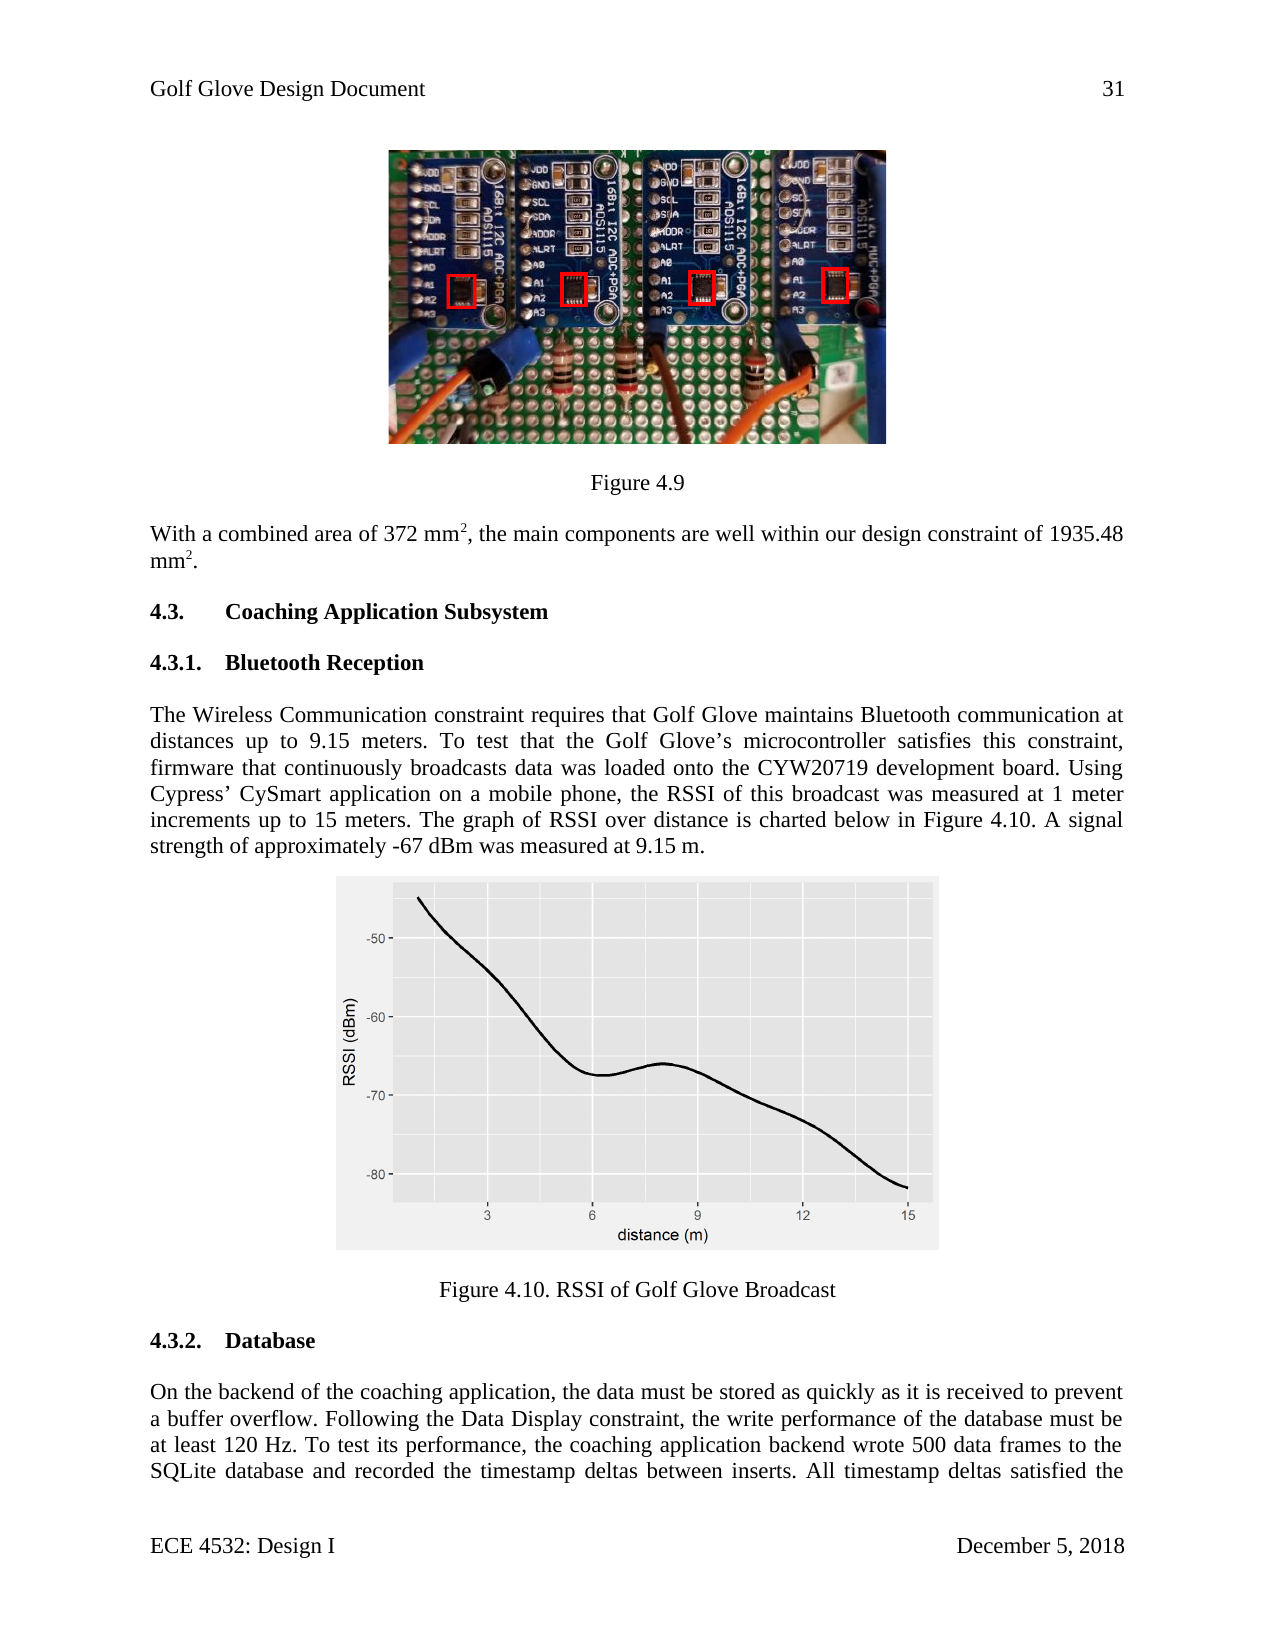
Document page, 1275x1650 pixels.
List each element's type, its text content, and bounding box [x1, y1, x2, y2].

subtitle Coaching Application Subsystem [150, 598, 1125, 624]
text With a combined area of 372 mm2, the main components are well within our design constraint of 1935.48 mm2. [150, 520, 1125, 573]
subtitle Bluetooth Reception [150, 649, 1125, 676]
text Figure 4.10. RSSI of Golf Glove Broadcast [150, 1276, 1125, 1302]
subtitle Database [150, 1327, 1125, 1353]
text Figure 4.9 [150, 469, 1125, 495]
picture [336, 875, 939, 1251]
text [150, 1378, 1125, 1484]
picture [388, 150, 887, 444]
text The Wireless Communication constraint requires that Golf Glove maintains Bluetooth communication at distances up to 9.15 meters. To test that the Golf Glove’s microcontroller satisfies this constraint, firmware that continuously broadcasts data was loaded onto the CYW20719 development board. Using Cypress’ CySmart application on a mobile phone, the RSSI of this broadcast was measured at 1 meter increments up to 15 meters. The graph of RSSI over distance is charted below in Figure 4.10. A signal strength of approximately -67 dBm was measured at 9.15 m. [150, 701, 1125, 859]
